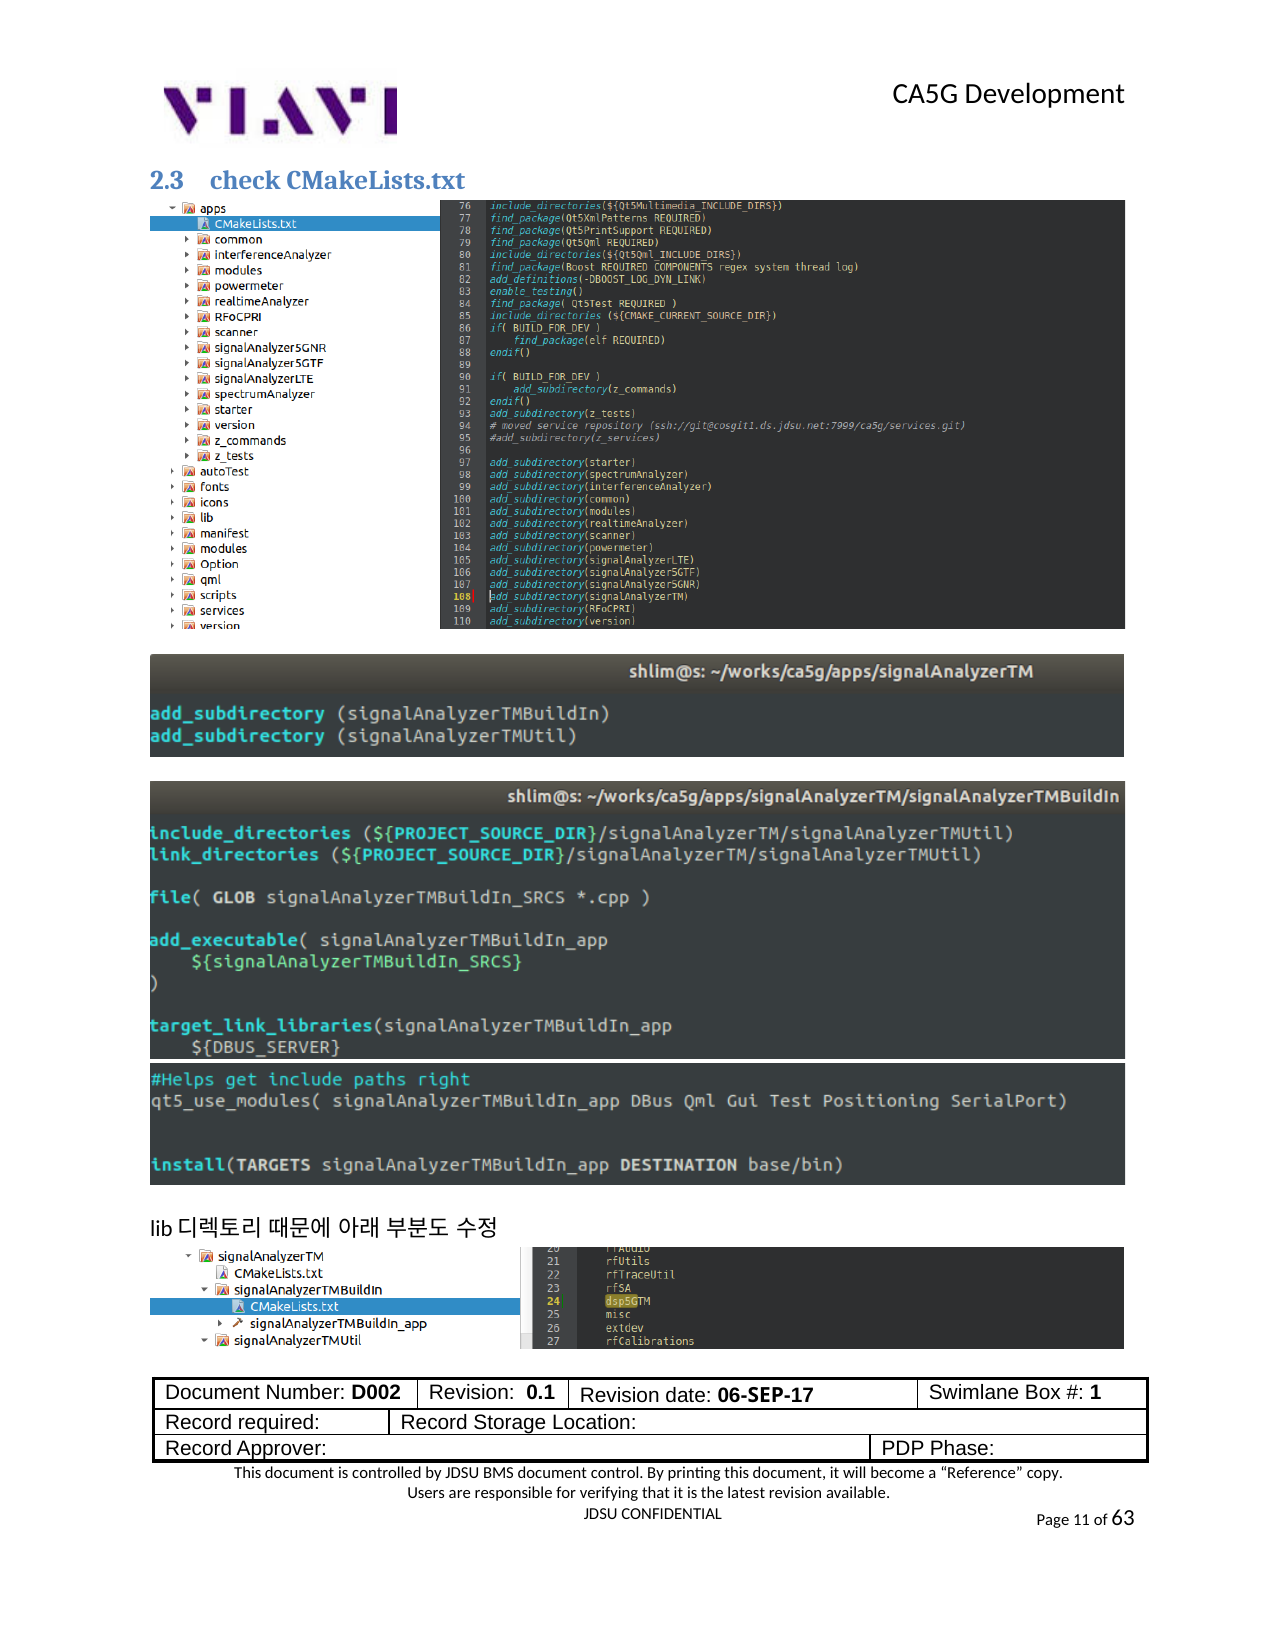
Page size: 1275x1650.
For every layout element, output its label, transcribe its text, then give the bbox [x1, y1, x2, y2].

picture [162, 68, 397, 146]
subtitle check CMakeLists.txt [150, 165, 1125, 196]
picture [150, 781, 1125, 1059]
picture [150, 654, 1124, 757]
picture [150, 1247, 1124, 1349]
picture [150, 200, 1125, 629]
picture [150, 1063, 1125, 1185]
